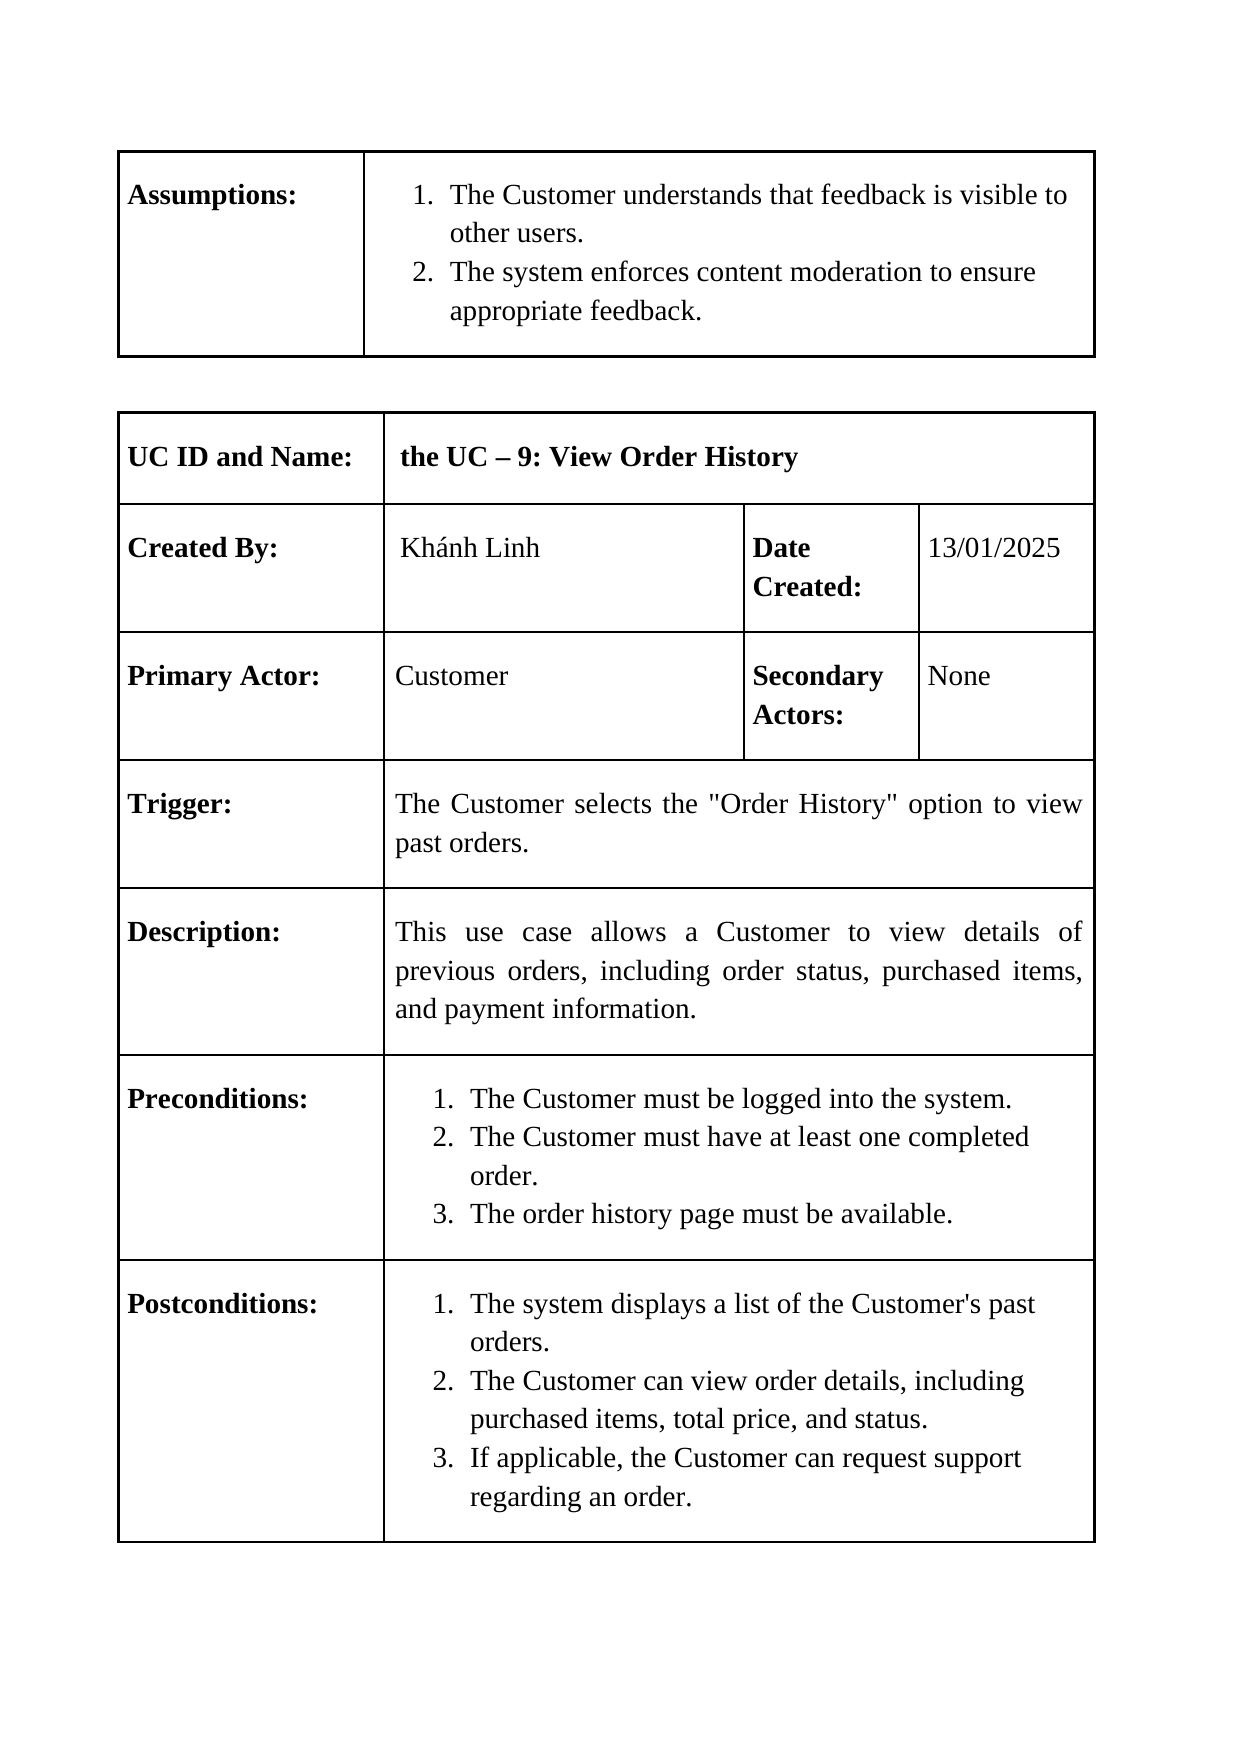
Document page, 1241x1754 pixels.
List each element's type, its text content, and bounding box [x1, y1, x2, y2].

table_cell Postconditions: [120, 1261, 383, 1541]
table_cell The Customer understands that feedback is visible to other users. The system enforces content moderation to ensure appropriate feedback. [365, 153, 1093, 355]
table_cell This use case allows a Customer to view details of previous orders, including order status, purchased items, and payment information. [385, 889, 1093, 1054]
table_cell Trigger: [120, 761, 383, 887]
table_cell Khánh Linh [385, 505, 743, 631]
table_cell Secondary Actors: [745, 633, 918, 759]
table_cell Created By: [120, 505, 383, 631]
table_cell Primary Actor: [120, 633, 383, 759]
table_header UC ID and Name: [120, 414, 383, 503]
table_cell Preconditions: [120, 1056, 383, 1259]
table_cell 13/01/2025 [920, 505, 1093, 631]
table_cell Description: [120, 889, 383, 1054]
table_cell Assumptions: [120, 153, 363, 355]
table_cell None [920, 633, 1093, 759]
table_header the UC – 9: View Order History [385, 414, 1093, 503]
table_cell The system displays a list of the Customer's past orders. The Customer can view order details, including purchased items, total price, and status. If applicable, the Customer can request support regarding an order. [385, 1261, 1093, 1541]
table_cell Customer [385, 633, 743, 759]
table_cell The Customer must be logged into the system. The Customer must have at least one completed order. The order history page must be available. [385, 1056, 1093, 1259]
table_cell Date Created: [745, 505, 918, 631]
table_cell The Customer selects the "Order History" option to view past orders. [385, 761, 1093, 887]
